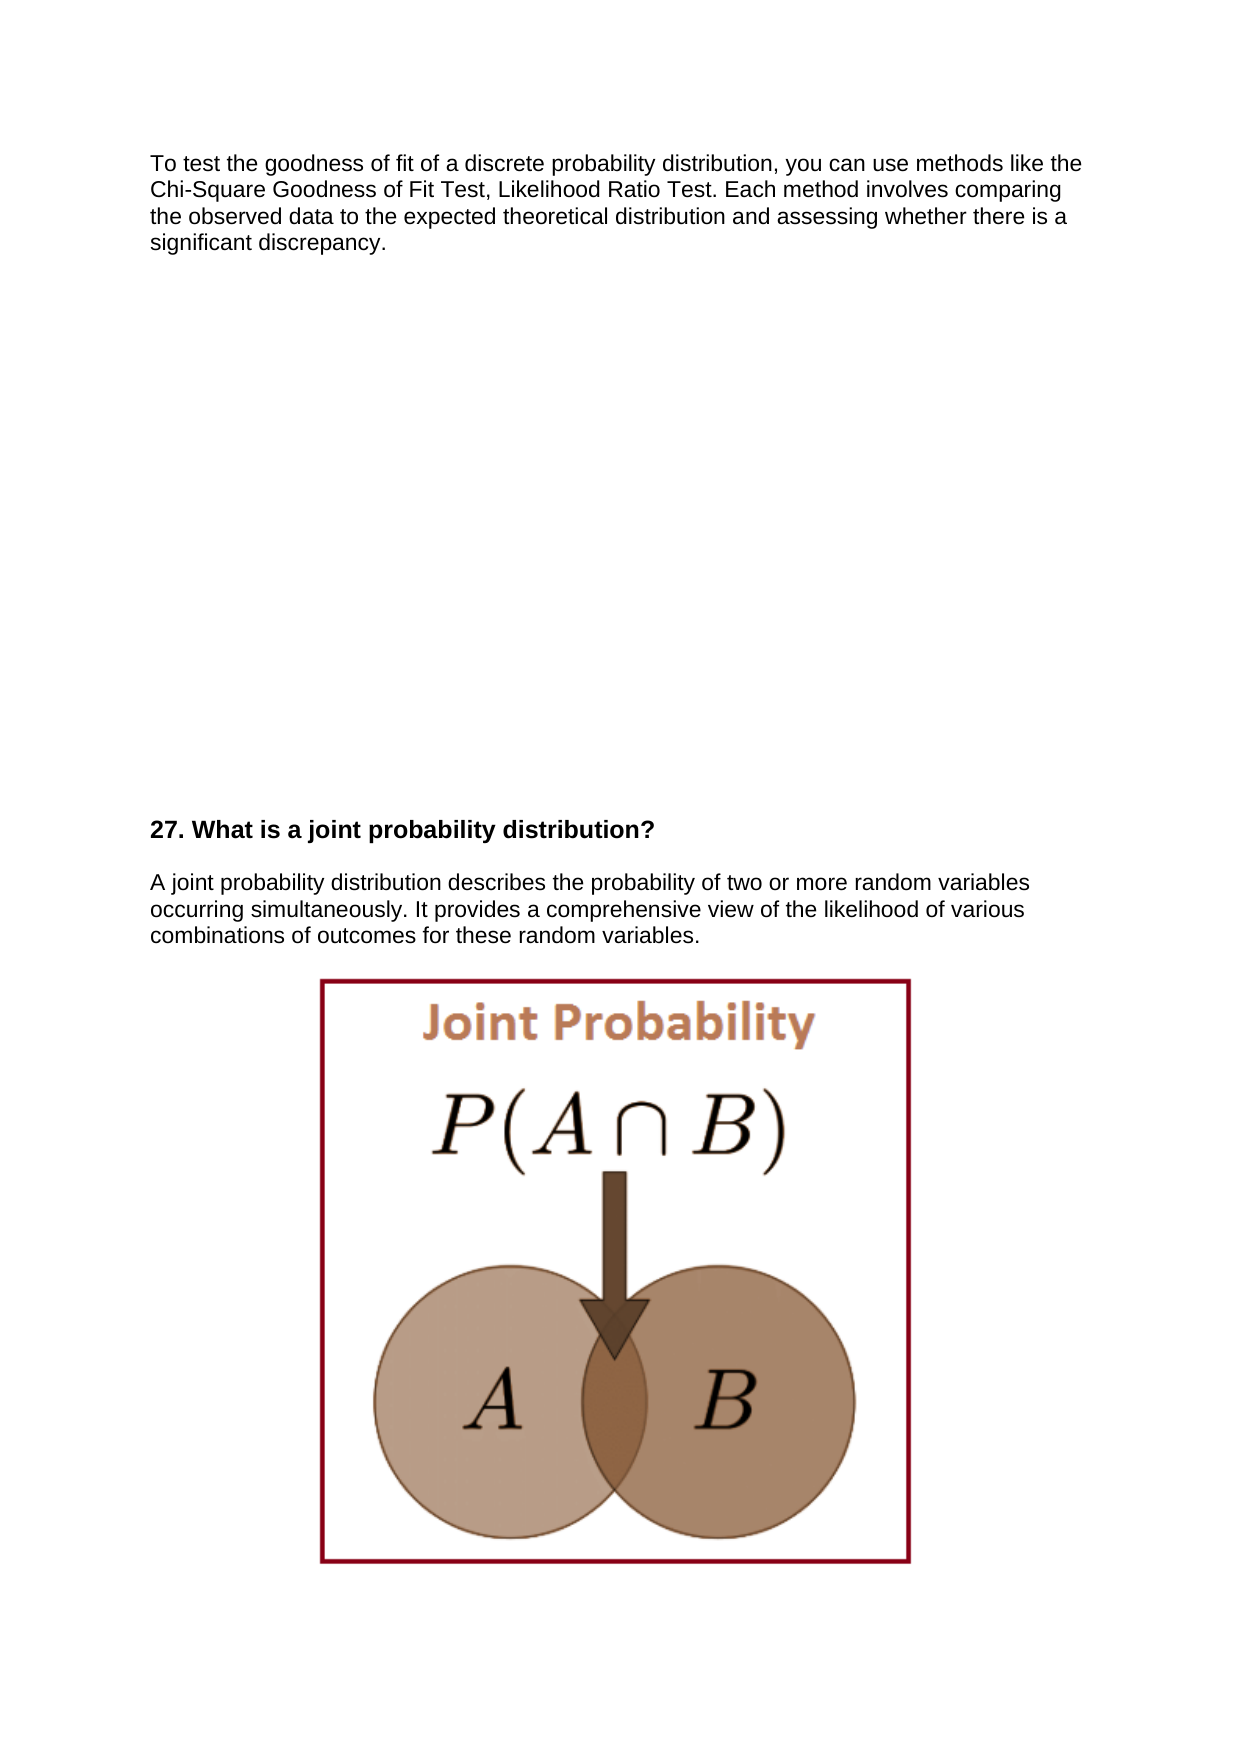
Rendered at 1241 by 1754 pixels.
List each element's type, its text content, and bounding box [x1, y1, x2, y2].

text A joint probability distribution describes the probability of two or more random variables occurring simultaneously. It provides a comprehensive view of the likelihood of various combinations of outcomes for these random variables. [150, 869, 1090, 948]
picture [300, 973, 919, 1575]
text 27. What is a joint probability distribution? [150, 816, 1090, 844]
text To test the goodness of fit of a discrete probability distribution, you can use methods like the Chi-Square Goodness of Fit Test, Likelihood Ratio Test. Each method involves comparing the observed data to the expected theoretical distribution and assessing whether there is a significant discrepancy. [150, 150, 1090, 255]
